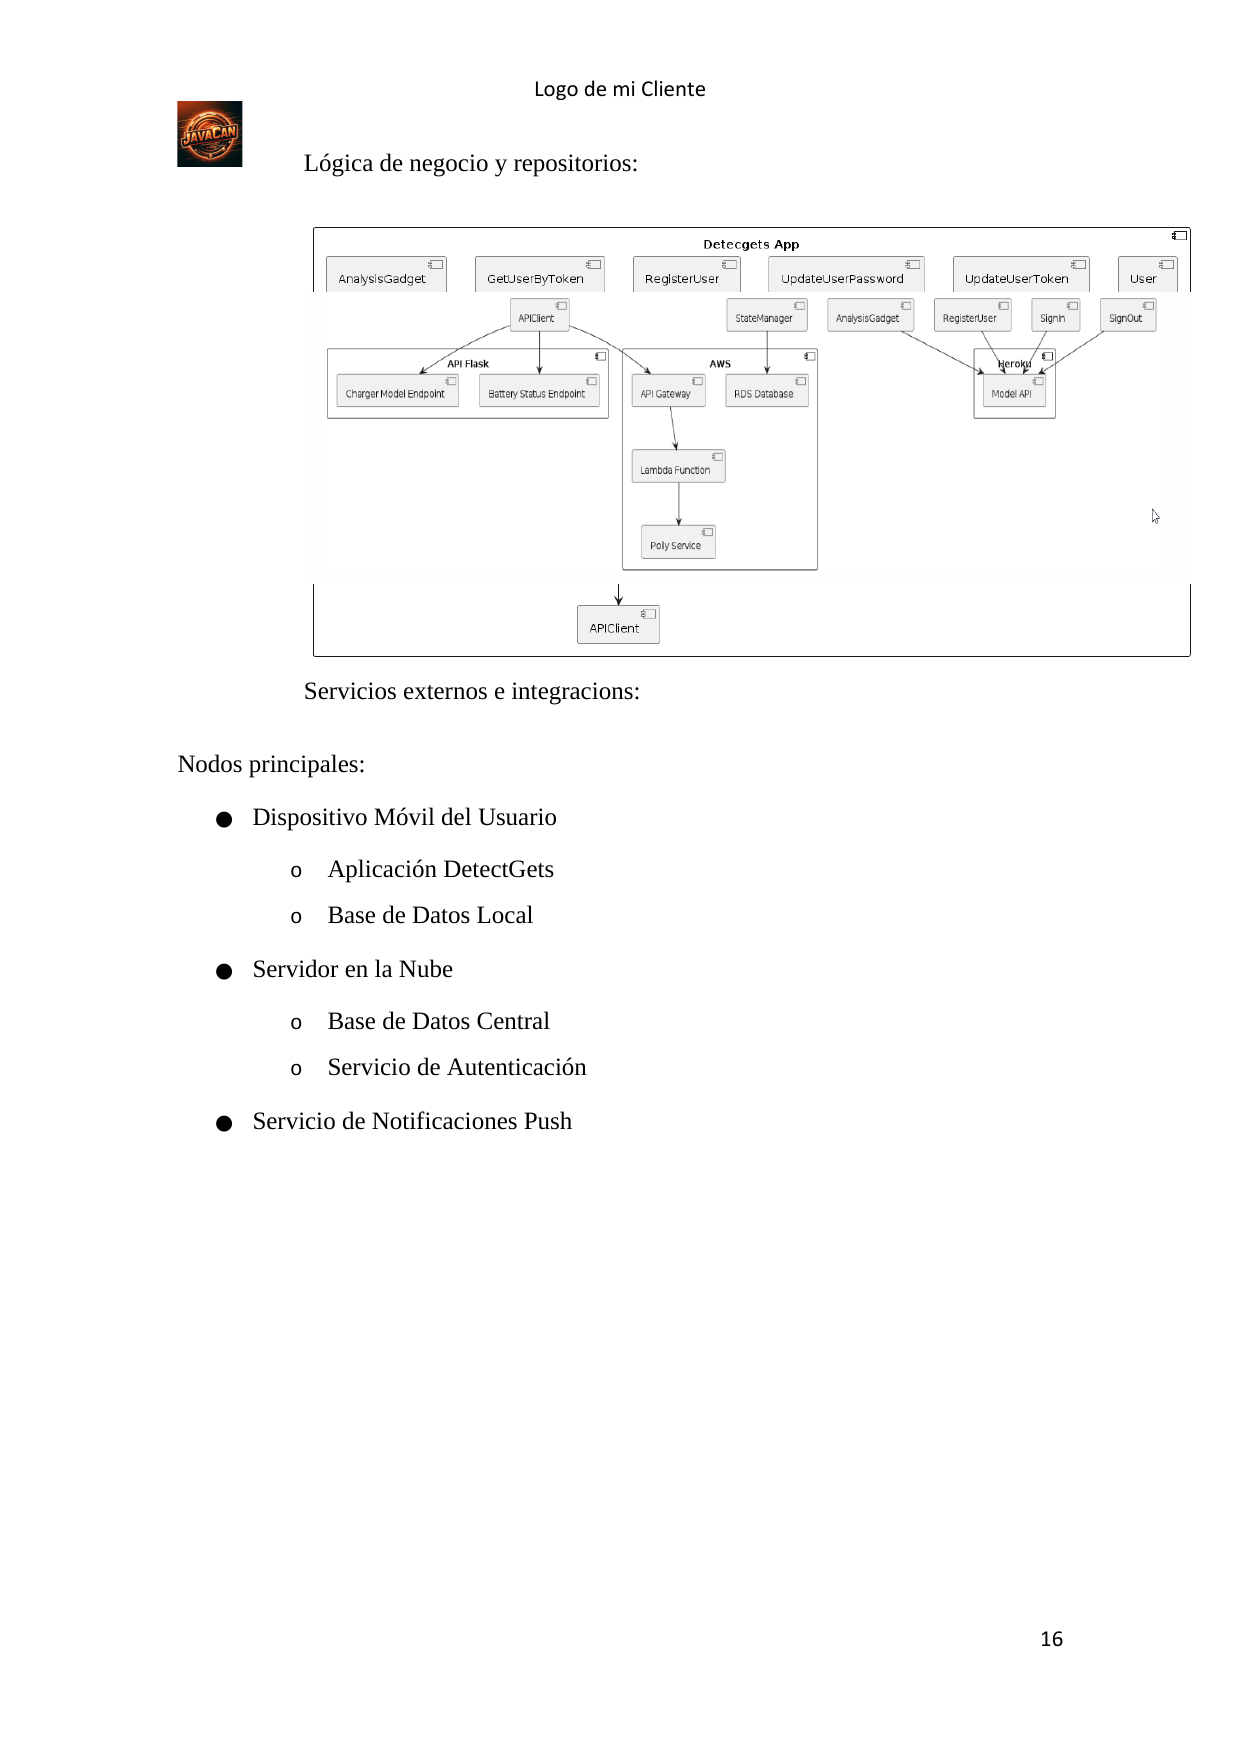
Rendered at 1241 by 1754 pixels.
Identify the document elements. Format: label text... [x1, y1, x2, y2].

list Dispositivo Móvil del Usuario [215, 795, 1063, 838]
list Servicio de Notificaciones Push [215, 1099, 1063, 1141]
list Base de Datos Local [290, 901, 1063, 930]
picture [177, 101, 243, 167]
picture [305, 221, 1194, 660]
list Aplicación DetectGets [290, 854, 1063, 884]
text Lógica de negocio y repositorios: [304, 148, 1063, 204]
list Servidor en la Nube [215, 947, 1063, 989]
text Nodos principales: [177, 749, 1063, 778]
list Servicio de Autenticación [290, 1052, 1063, 1082]
list Base de Datos Central [290, 1006, 1063, 1036]
